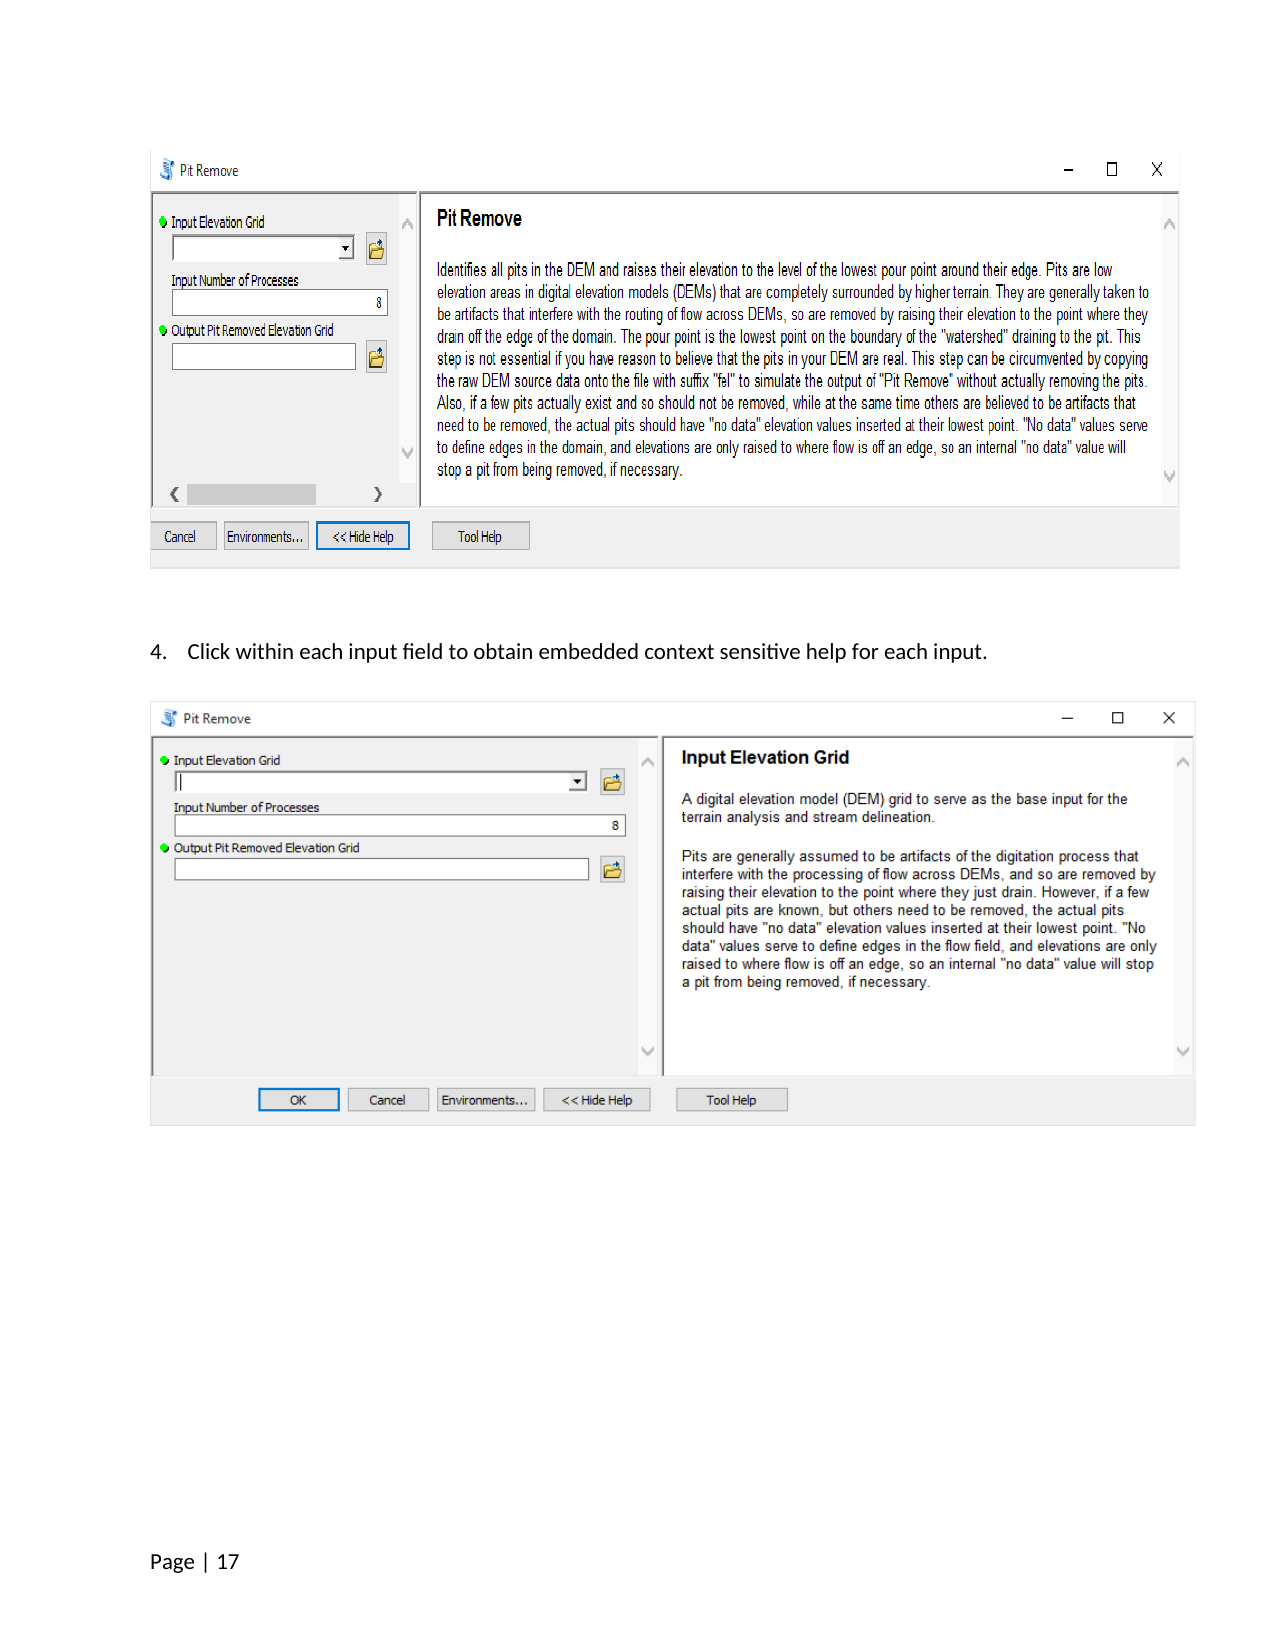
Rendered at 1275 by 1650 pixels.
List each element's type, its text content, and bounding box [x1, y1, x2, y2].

list Click within each input field to obtain embedded context sensitive help for each input. [150, 637, 1125, 665]
picture [150, 150, 1180, 569]
picture [150, 701, 1196, 1126]
